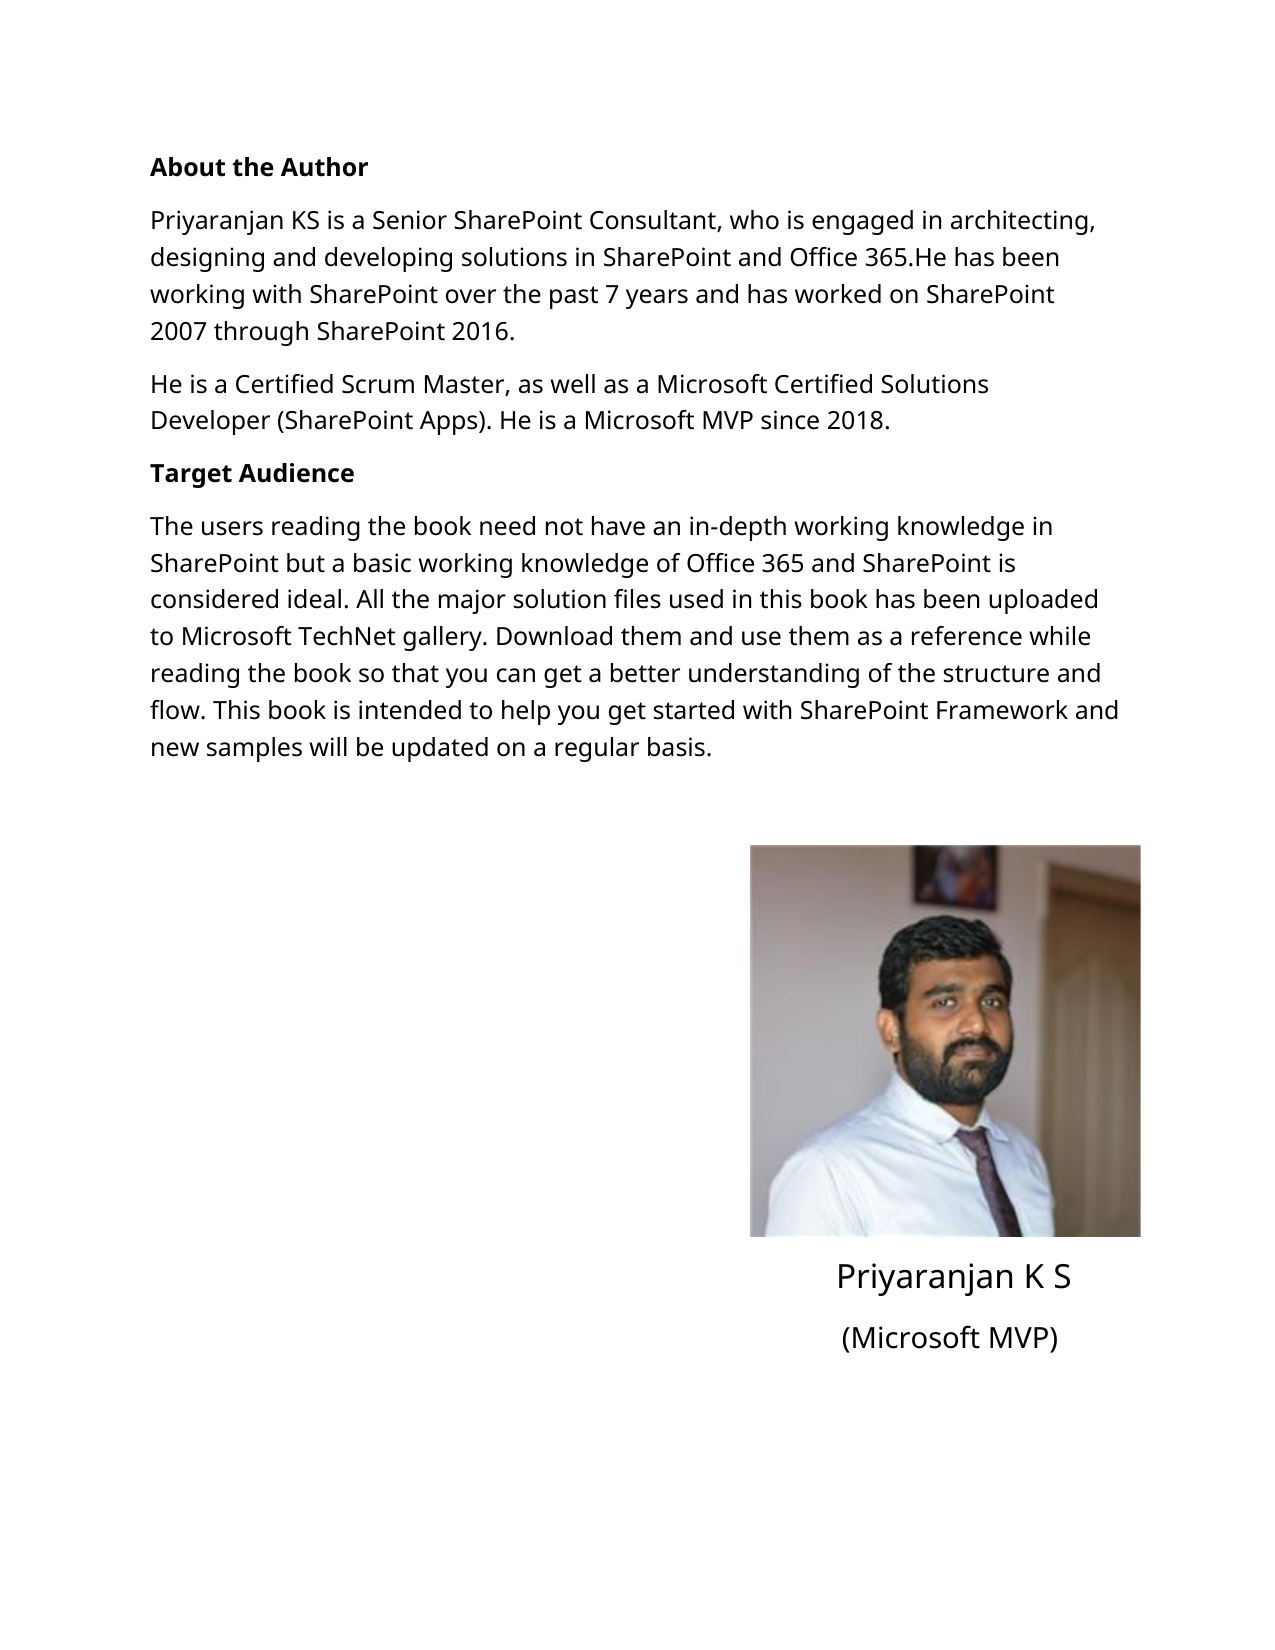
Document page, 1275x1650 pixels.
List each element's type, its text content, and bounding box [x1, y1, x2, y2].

text Priyaranjan K S [836, 860, 1225, 1298]
text About the Author [150, 149, 1225, 184]
text The users reading the book need not have an in-depth working knowledge in SharePoint but a basic working knowledge of Office 365 and SharePoint is considered ideal. All the major solution files used in this book has been uploaded to Microsoft TechNet gallery. Download them and use them as a reference while reading the book so that you can get a better understanding of the structure and flow. This book is intended to help you get started with SharePoint Framework and new samples will be updated on a regular basis. [150, 508, 1122, 763]
text Priyaranjan KS is a Senior SharePoint Consultant, who is engaged in architecting, designing and developing solutions in SharePoint and Office 365.He has been working with SharePoint over the past 7 years and has worked on SharePoint 2007 through SharePoint 2016. [150, 203, 1113, 347]
text (Microsoft MVP) [842, 1317, 1225, 1357]
picture [750, 845, 1141, 1237]
text He is a Certified Scrum Master, as well as a Microsoft Certified Solutions Developer (SharePoint Apps). He is a Microsoft MVP since 2018. [150, 367, 1113, 437]
text Target Audience [150, 455, 1225, 489]
